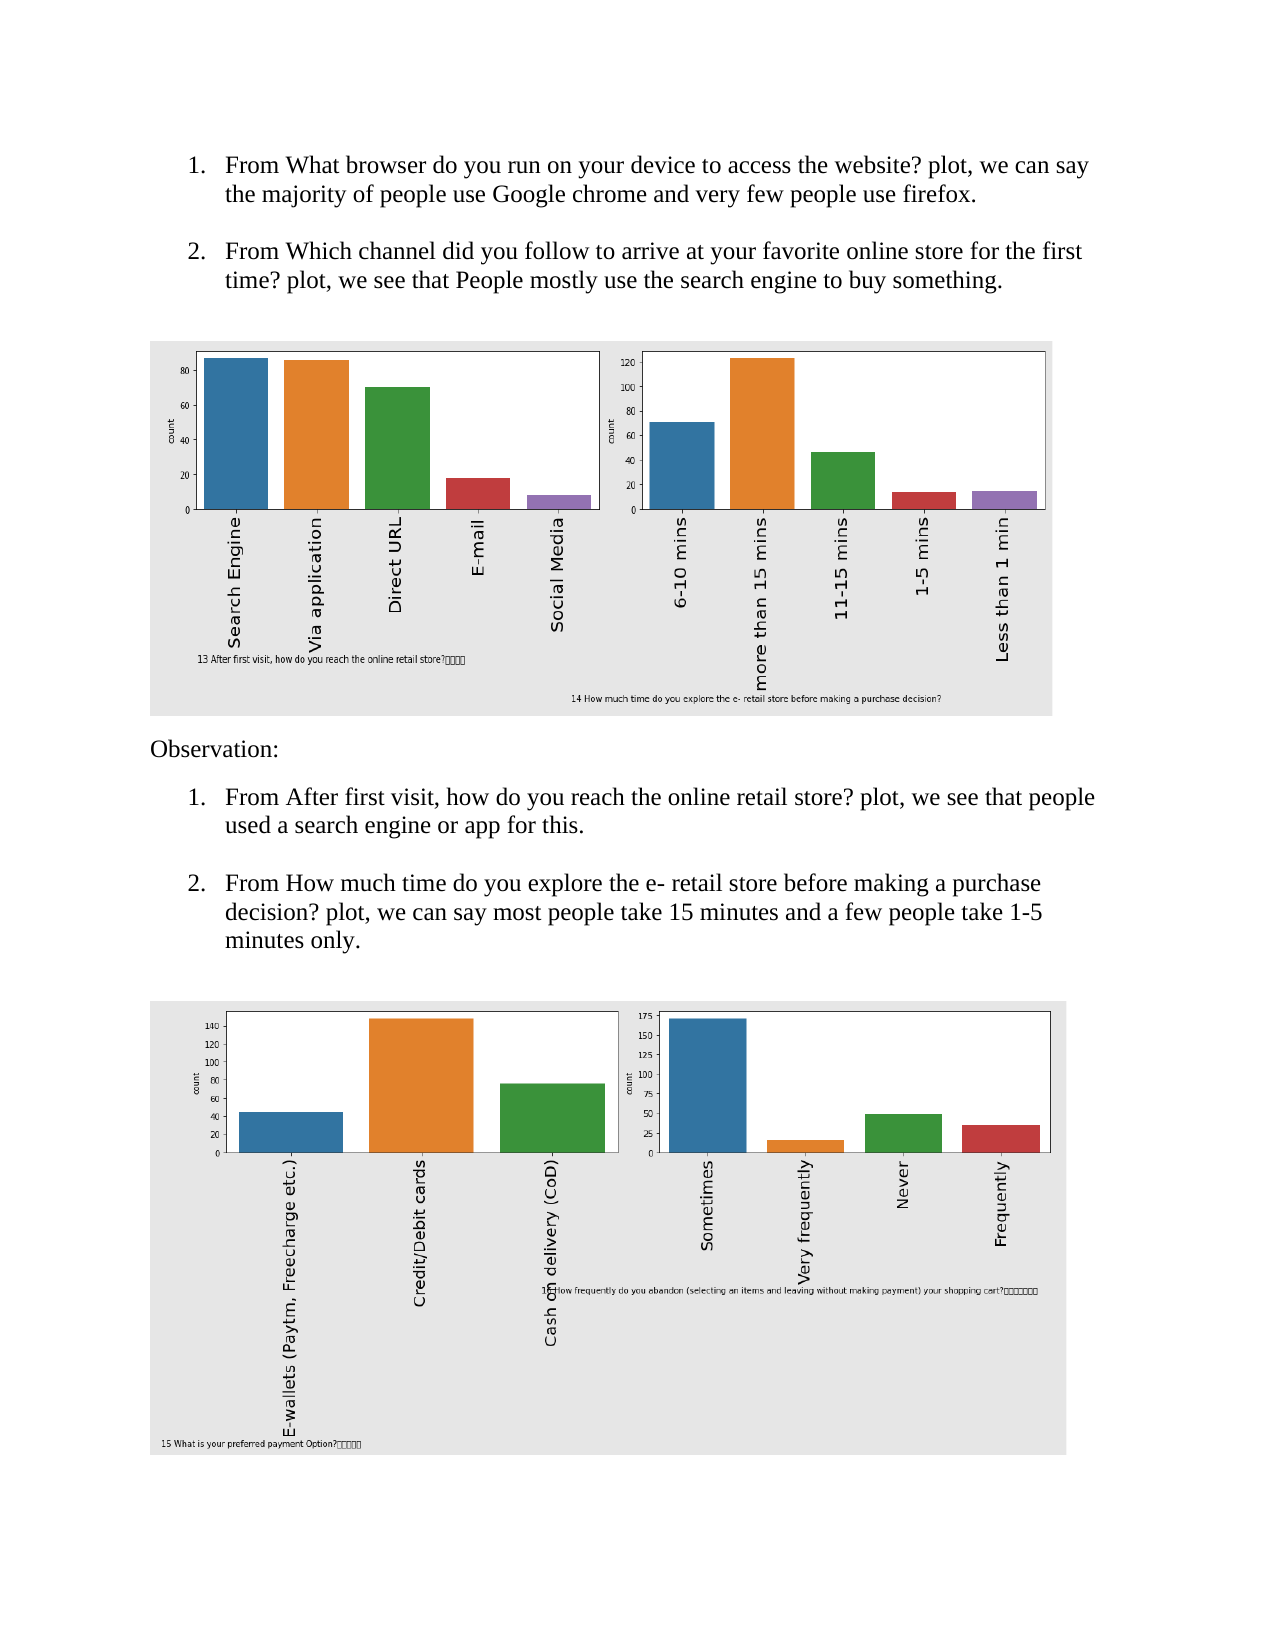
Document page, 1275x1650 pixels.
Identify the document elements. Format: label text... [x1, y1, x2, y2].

list From After first visit, how do you reach the online retail store? plot, we see that people used a search engine or app for this. [187, 782, 1125, 839]
picture [150, 341, 1053, 716]
list From How much time do you explore the e- retail store before making a purchase decision? plot, we can say most people take 15 minutes and a few people take 1-5 minutes only. [187, 868, 1125, 954]
picture [150, 1001, 1067, 1455]
list From What browser do you run on your device to access the website? plot, we can say the majority of people use Google chrome and very few people use firefox. [187, 150, 1125, 207]
list From Which channel did you follow to arrive at your favorite online store for the first time? plot, we see that People mostly use the search engine to buy something. [187, 236, 1125, 294]
text Observation: [150, 734, 1125, 763]
